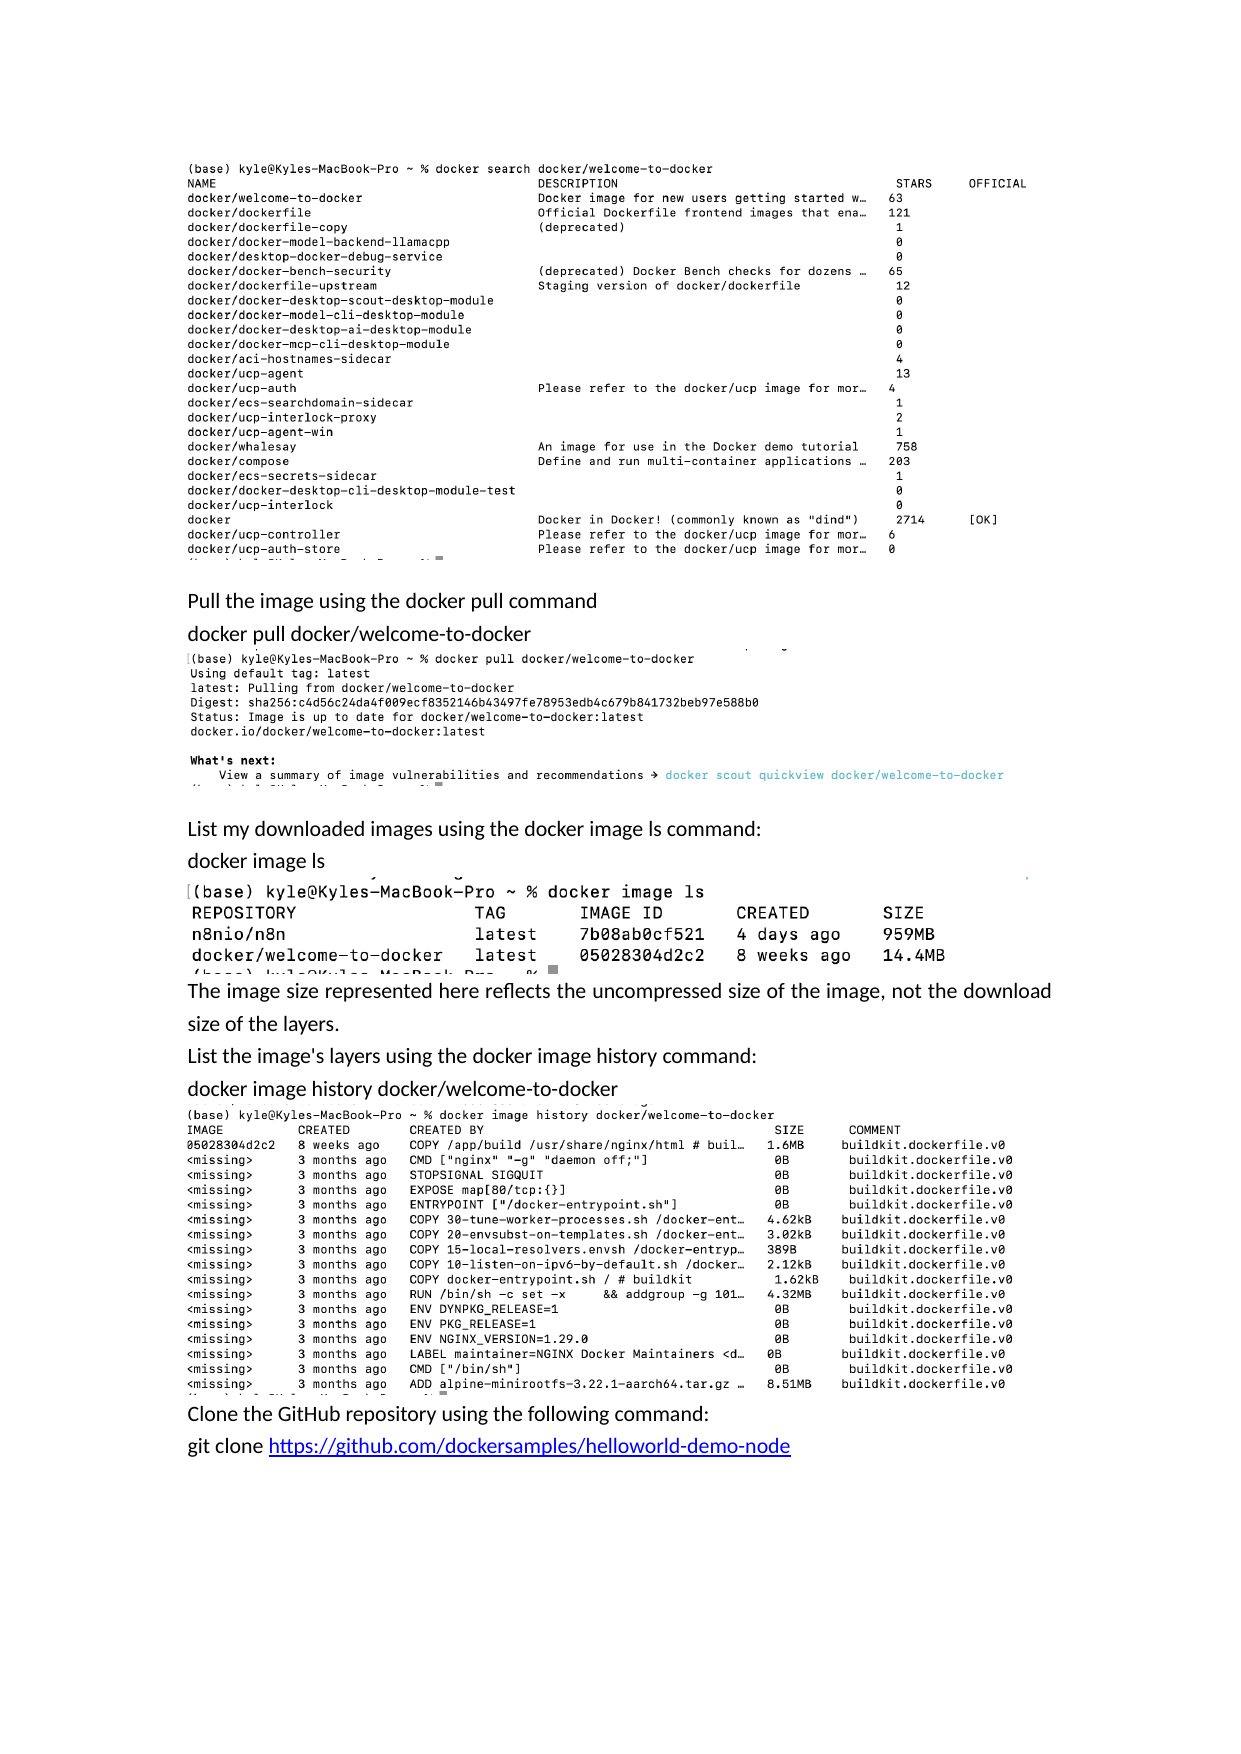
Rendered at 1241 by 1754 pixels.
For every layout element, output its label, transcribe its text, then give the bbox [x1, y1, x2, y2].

picture [187, 1104, 1052, 1395]
picture [187, 649, 1052, 786]
picture [187, 877, 1053, 974]
text List the image's layers using the docker image history command: [187, 1039, 1053, 1072]
text Clone the GitHub repository using the following command: [187, 1397, 1053, 1429]
text Pull the image using the docker pull command [187, 584, 1053, 617]
text git clone https://github.com/dockersamples/helloworld-demo-node [187, 1429, 1053, 1462]
text docker image ls [187, 844, 1053, 877]
picture [187, 162, 1052, 560]
text The image size represented here reflects the uncompressed size of the image, not the download size of the layers. [187, 974, 1053, 1039]
text docker pull docker/welcome-to-docker [187, 617, 1053, 649]
text List my downloaded images using the docker image ls command: [187, 812, 1053, 844]
text docker image history docker/welcome-to-docker [187, 1072, 1053, 1104]
